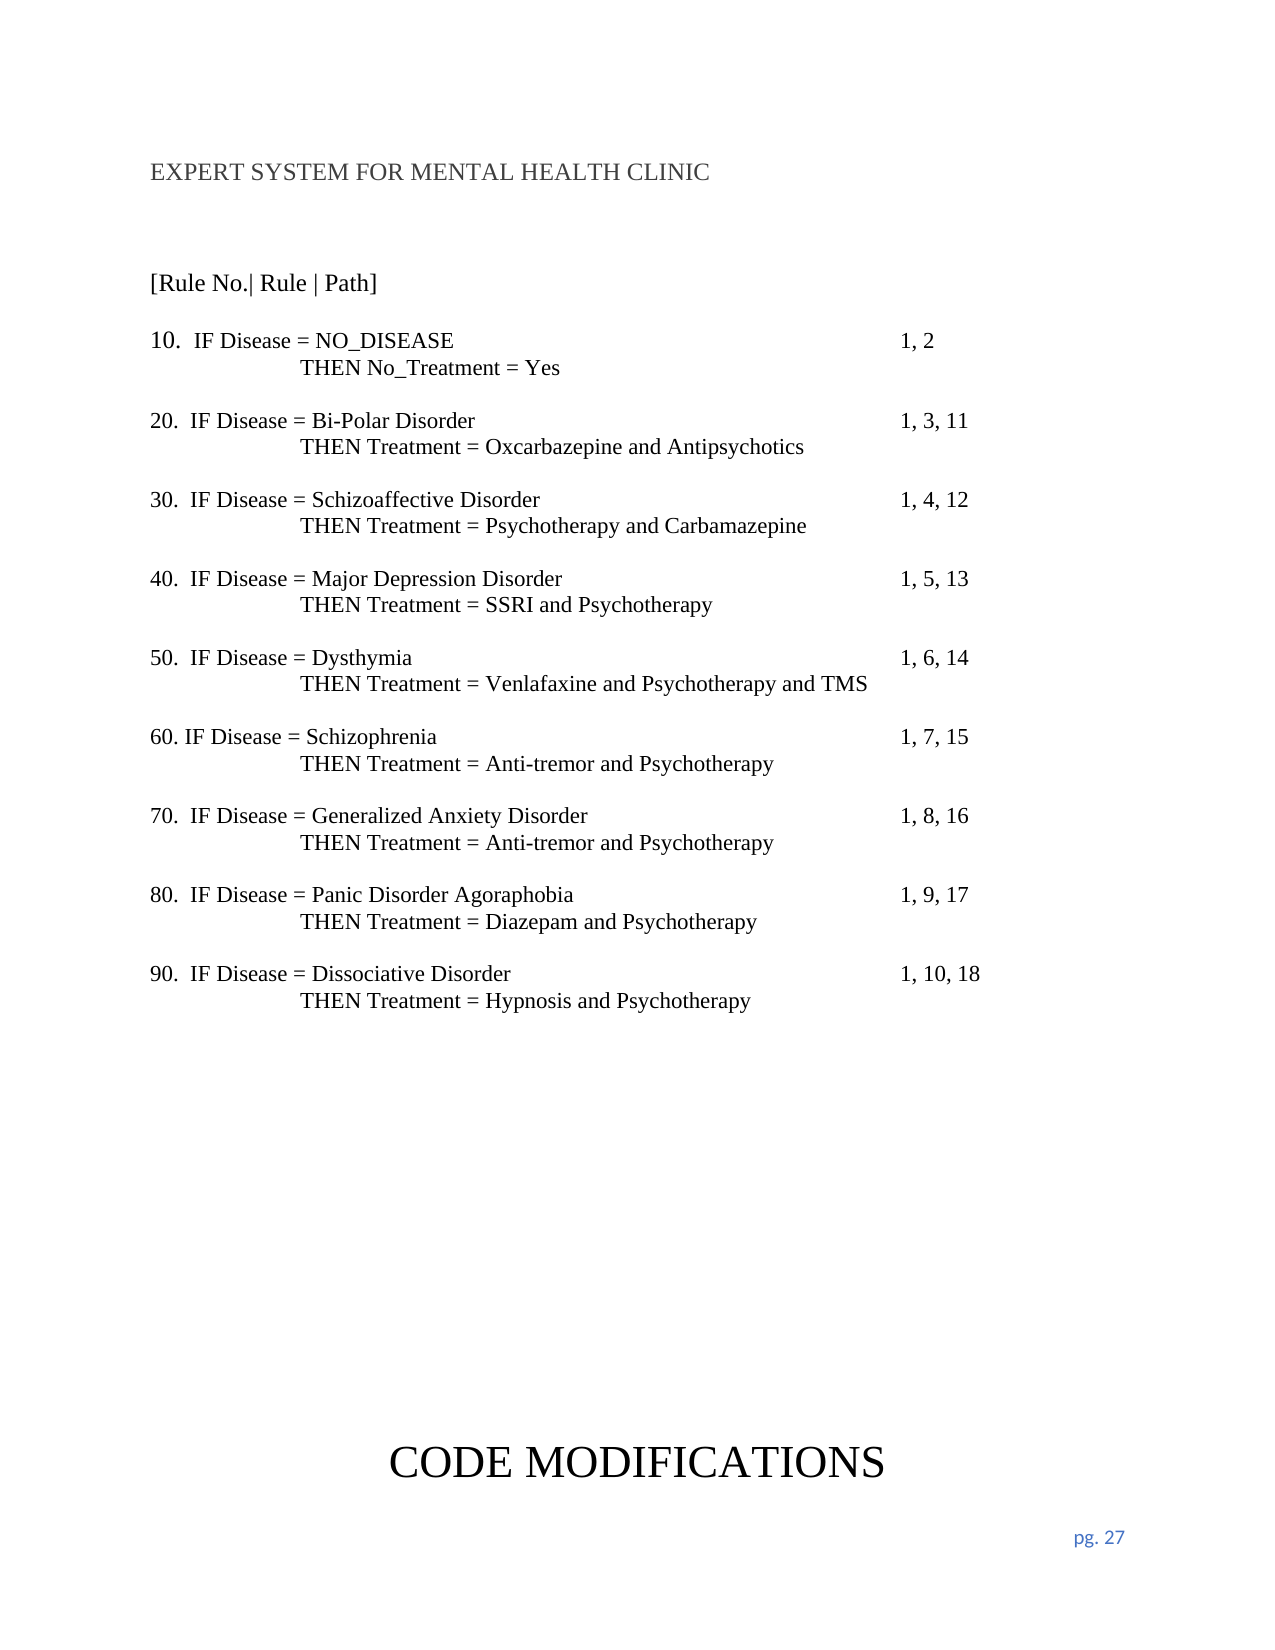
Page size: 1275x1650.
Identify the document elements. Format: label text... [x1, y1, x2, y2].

text THEN Treatment = Diazepam and Psychotherapy [225, 908, 1125, 934]
text 30. IF Disease = Schizoaffective Disorder 1, 4, 12 [150, 486, 1125, 512]
text THEN Treatment = Hypnosis and Psychotherapy [225, 987, 1125, 1013]
text 50. IF Disease = Dysthymia 1, 6, 14 [150, 644, 1125, 671]
text THEN Treatment = SSRI and Psychotherapy [225, 591, 1125, 618]
text 60. IF Disease = Schizophrenia 1, 7, 15 [150, 723, 1125, 749]
text THEN Treatment = Venlafaxine and Psychotherapy and TMS [225, 671, 1125, 697]
text THEN No_Treatment = Yes [225, 354, 1125, 381]
text 90. IF Disease = Dissociative Disorder 1, 10, 18 [150, 960, 1125, 987]
text THEN Treatment = Psychotherapy and Carbamazepine [225, 512, 1125, 539]
text THEN Treatment = Anti-tremor and Psychotherapy [225, 829, 1125, 855]
text THEN Treatment = Anti-tremor and Psychotherapy [225, 749, 1125, 776]
text CODE MODIFICATIONS [150, 1435, 1125, 1487]
text 20. IF Disease = Bi-Polar Disorder 1, 3, 11 [150, 407, 1125, 433]
text 10. IF Disease = NO_DISEASE 1, 2 [150, 326, 1125, 354]
text 80. IF Disease = Panic Disorder Agoraphobia 1, 9, 17 [150, 881, 1125, 908]
text THEN Treatment = Oxcarbazepine and Antipsychotics [225, 433, 1125, 460]
text 40. IF Disease = Major Depression Disorder 1, 5, 13 [150, 565, 1125, 591]
text 70. IF Disease = Generalized Anxiety Disorder 1, 8, 16 [150, 802, 1125, 829]
text [Rule No.| Rule | Path] [150, 268, 1125, 297]
